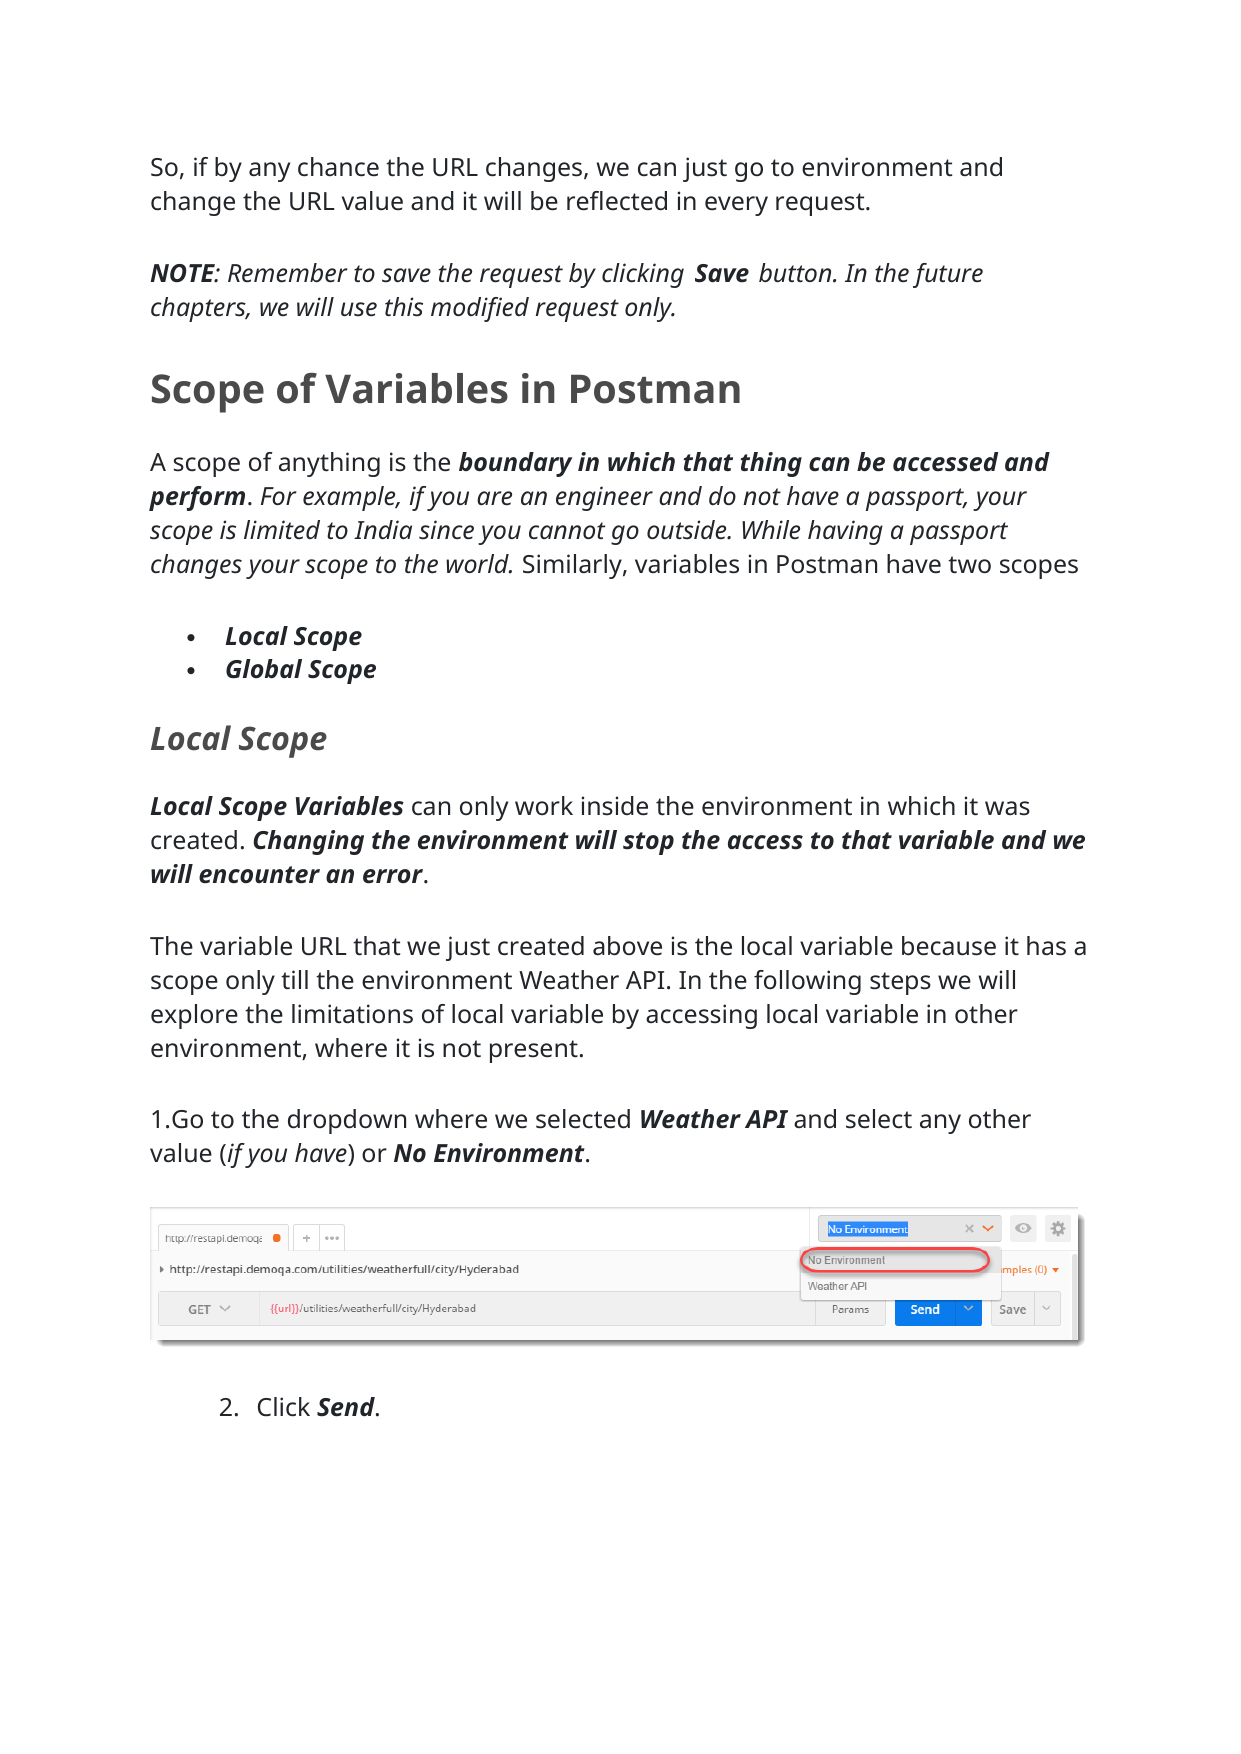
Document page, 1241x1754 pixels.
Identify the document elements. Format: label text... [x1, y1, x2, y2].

list Local Scope [187, 618, 1090, 652]
list Global Scope [187, 652, 1090, 686]
text Scope of Variables in Postman [150, 361, 1090, 415]
list Click Send. [219, 1390, 1090, 1424]
text So, if by any chance the URL changes, we can just go to environment and change the URL value and it will be reflected in every request. [150, 150, 1090, 218]
text A scope of anything is the boundary in which that thing can be accessed and perform. For example, if you are an engineer and do not have a passport, your scope is limited to India since you cannot go outside. While having a passport changes your scope to the world. Similarly, variables in Postman have two scopes [150, 444, 1090, 581]
text NOTE: Remember to save the request by clicking Save button. In the future chapters, we will use this modified request only. [150, 256, 1090, 324]
text The variable URL that we just created above is the local variable because it has a scope only till the environment Weather API. In the following steps we will explore the limitations of local variable by accessing local variable in other environment, where it is not present. [150, 928, 1090, 1064]
text 1.Go to the dropdown where we selected Weather API and select any other value (if you have) or No Environment. [150, 1102, 1090, 1170]
picture [150, 1207, 1091, 1353]
text Local Scope Variables can only work inside the environment in which it was created. Changing the environment will stop the access to that variable and we will encounter an error. [150, 788, 1090, 891]
text Local Scope [150, 715, 1090, 759]
